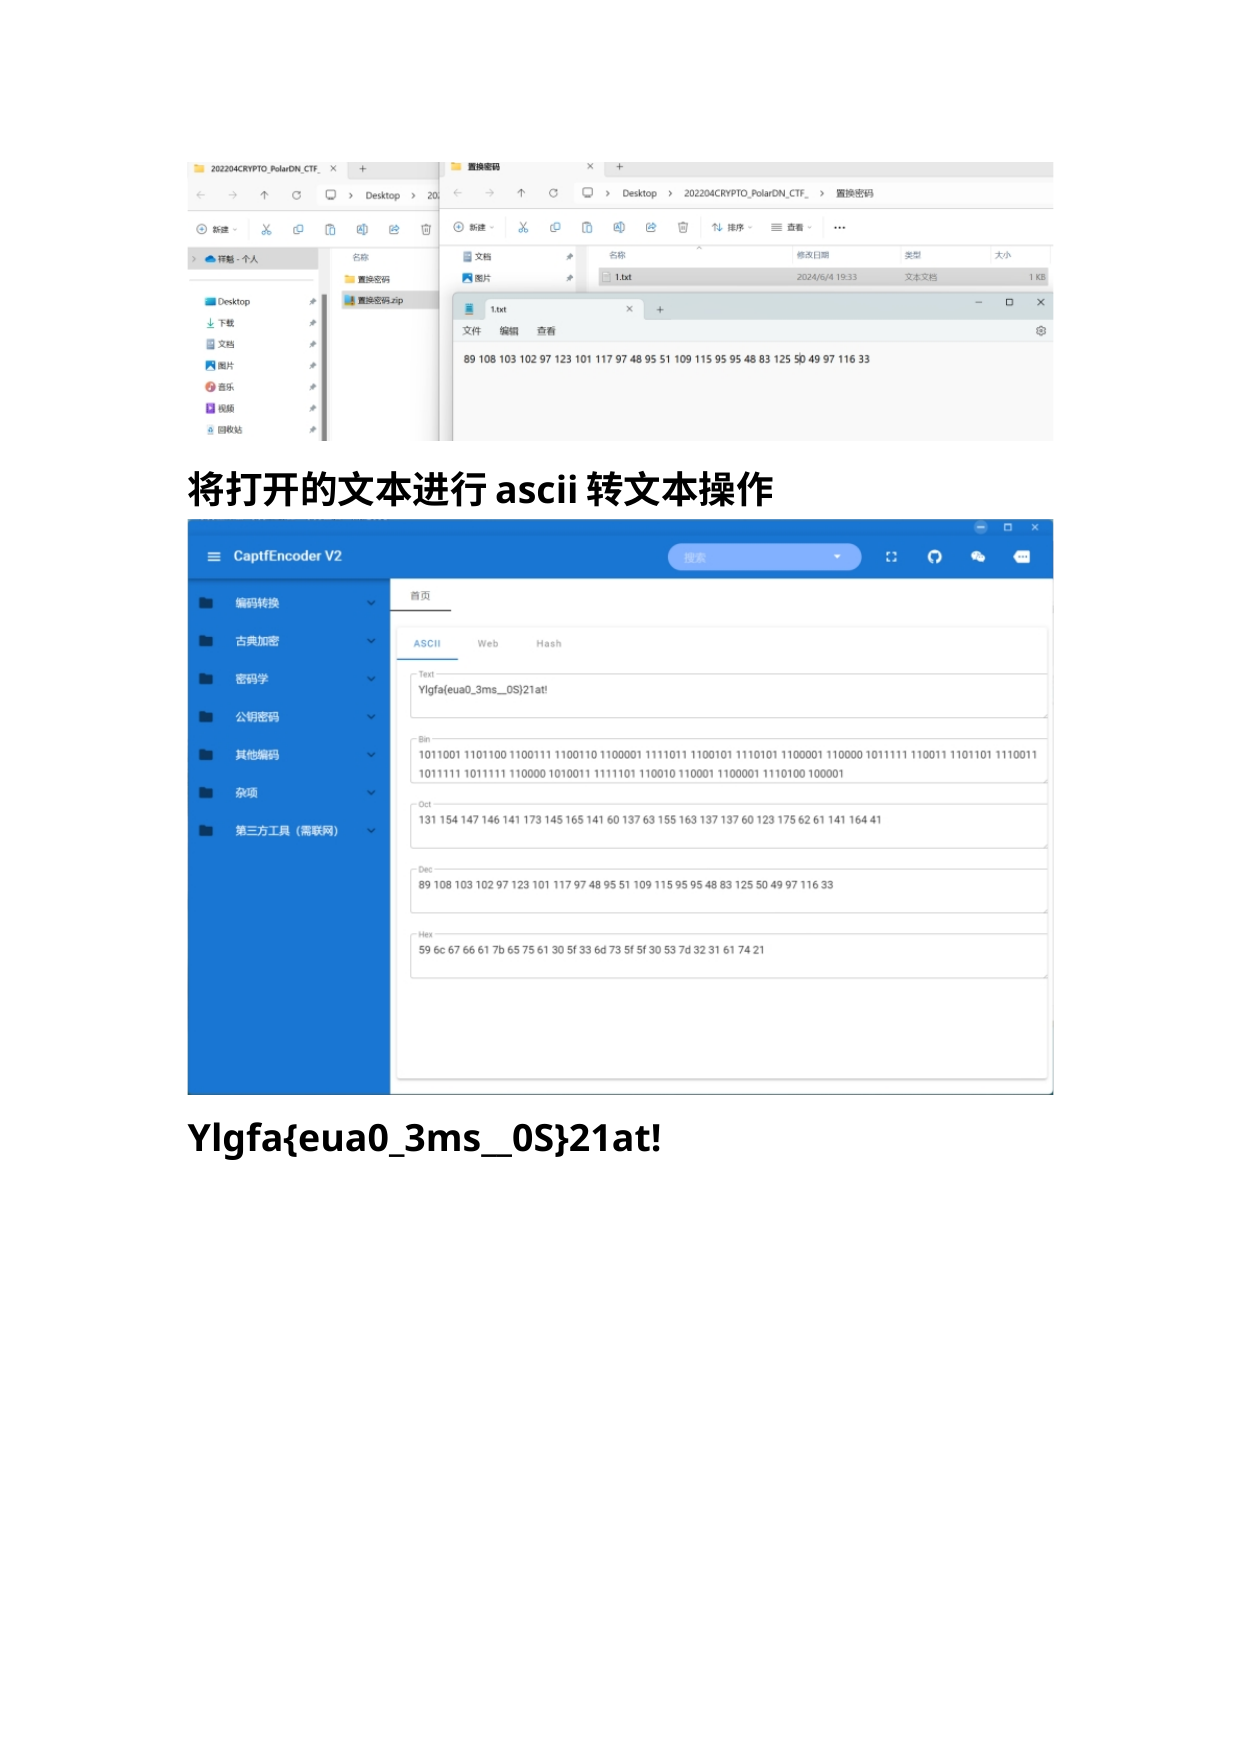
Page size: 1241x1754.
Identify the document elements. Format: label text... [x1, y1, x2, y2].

text 将打开的文本进行ascii转文本操作 [187, 454, 1053, 519]
text Ylgfa{eua0_3ms__0S}21at! [187, 1104, 1053, 1169]
picture [187, 162, 1054, 441]
picture [187, 519, 1054, 1095]
